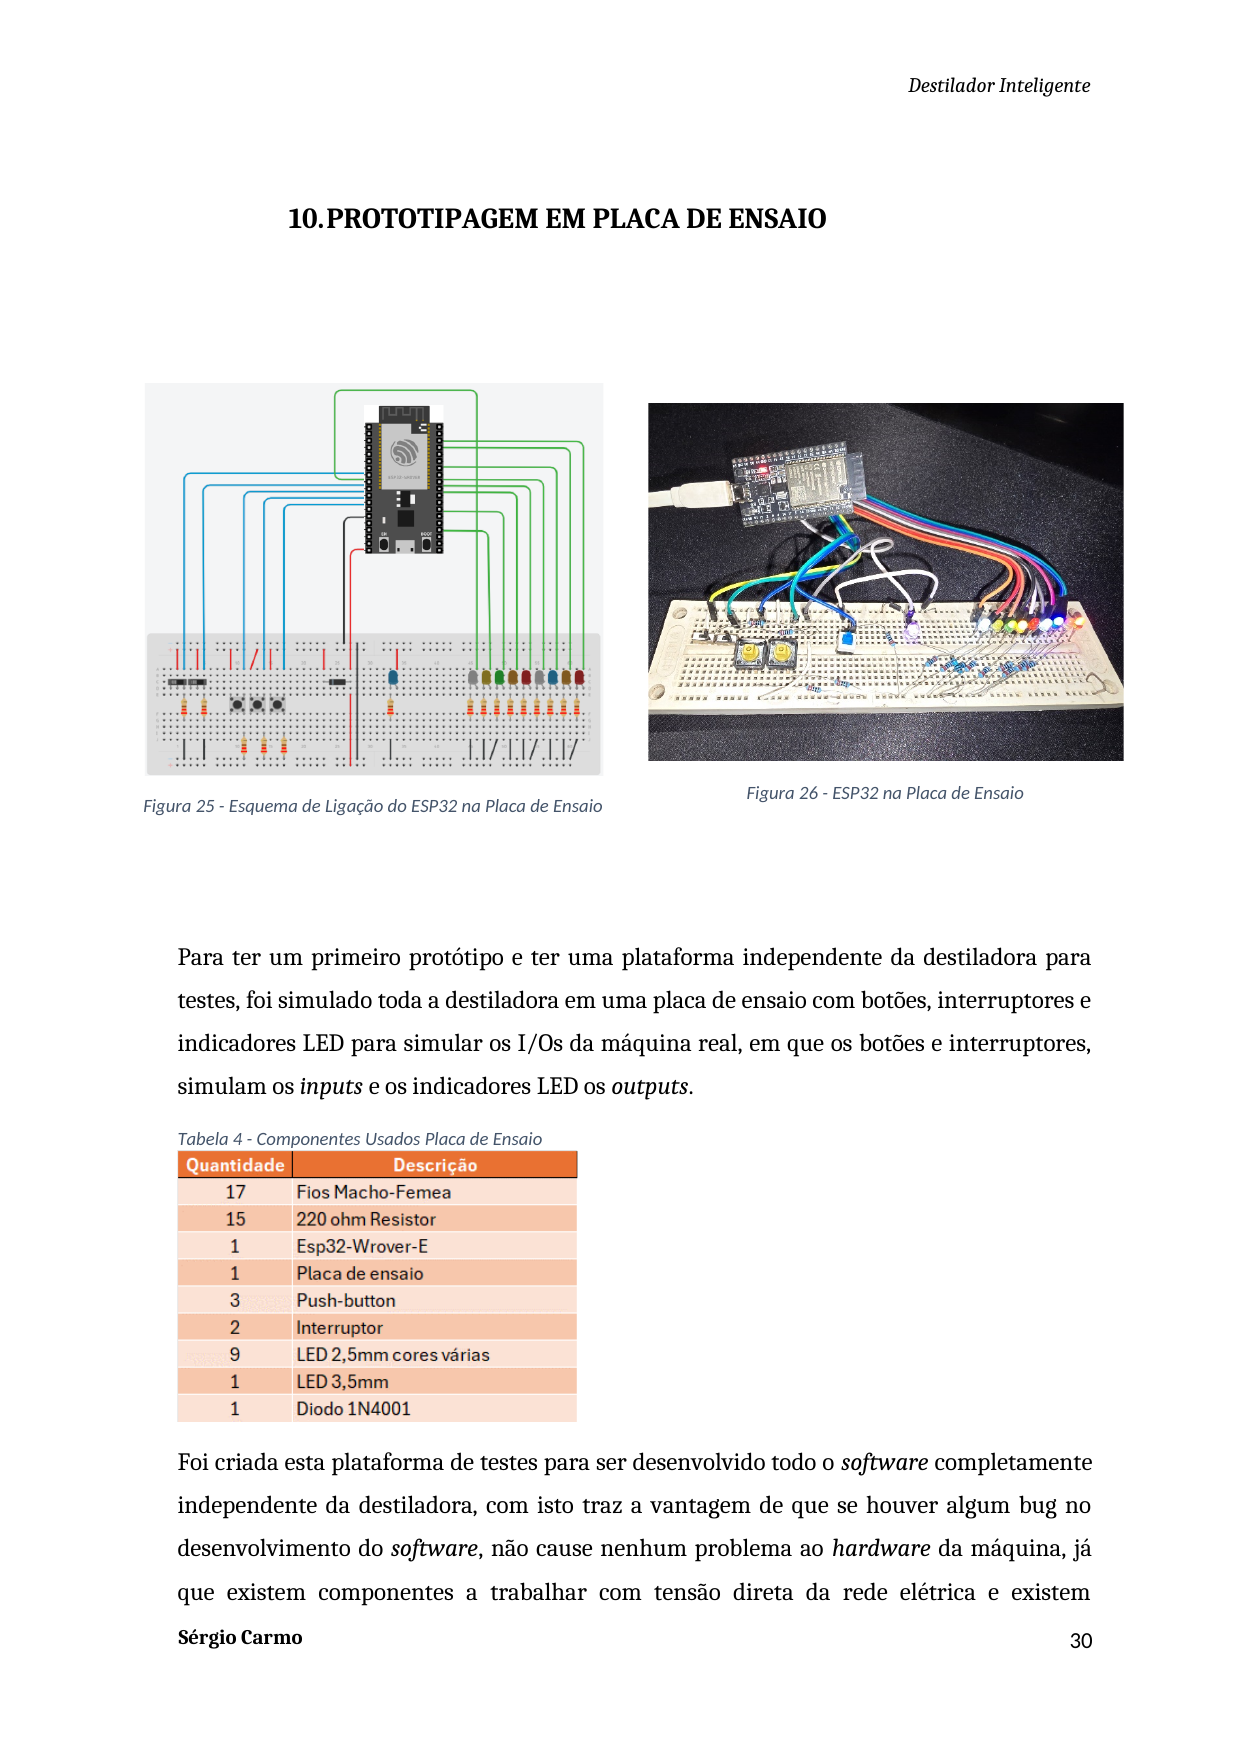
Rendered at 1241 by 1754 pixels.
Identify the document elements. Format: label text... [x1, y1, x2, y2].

picture [144, 383, 604, 776]
picture [648, 403, 1124, 761]
text Para ter um primeiro protótipo e ter uma plataforma independente da destiladora para testes, foi simulado toda a destiladora em uma placa de ensaio com botões, interruptores e indicadores LED para simular os I/Os da máquina real, em que os botões e interruptores, simulam os inputs e os indicadores LED os outputs. [177, 942, 1092, 1101]
text Prototipagem em Placa de Ensaio [288, 202, 1092, 236]
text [177, 1448, 1092, 1606]
text Tabela 4 - Componentes Usados Placa de Ensaio [177, 1127, 1092, 1150]
picture [177, 1150, 578, 1422]
